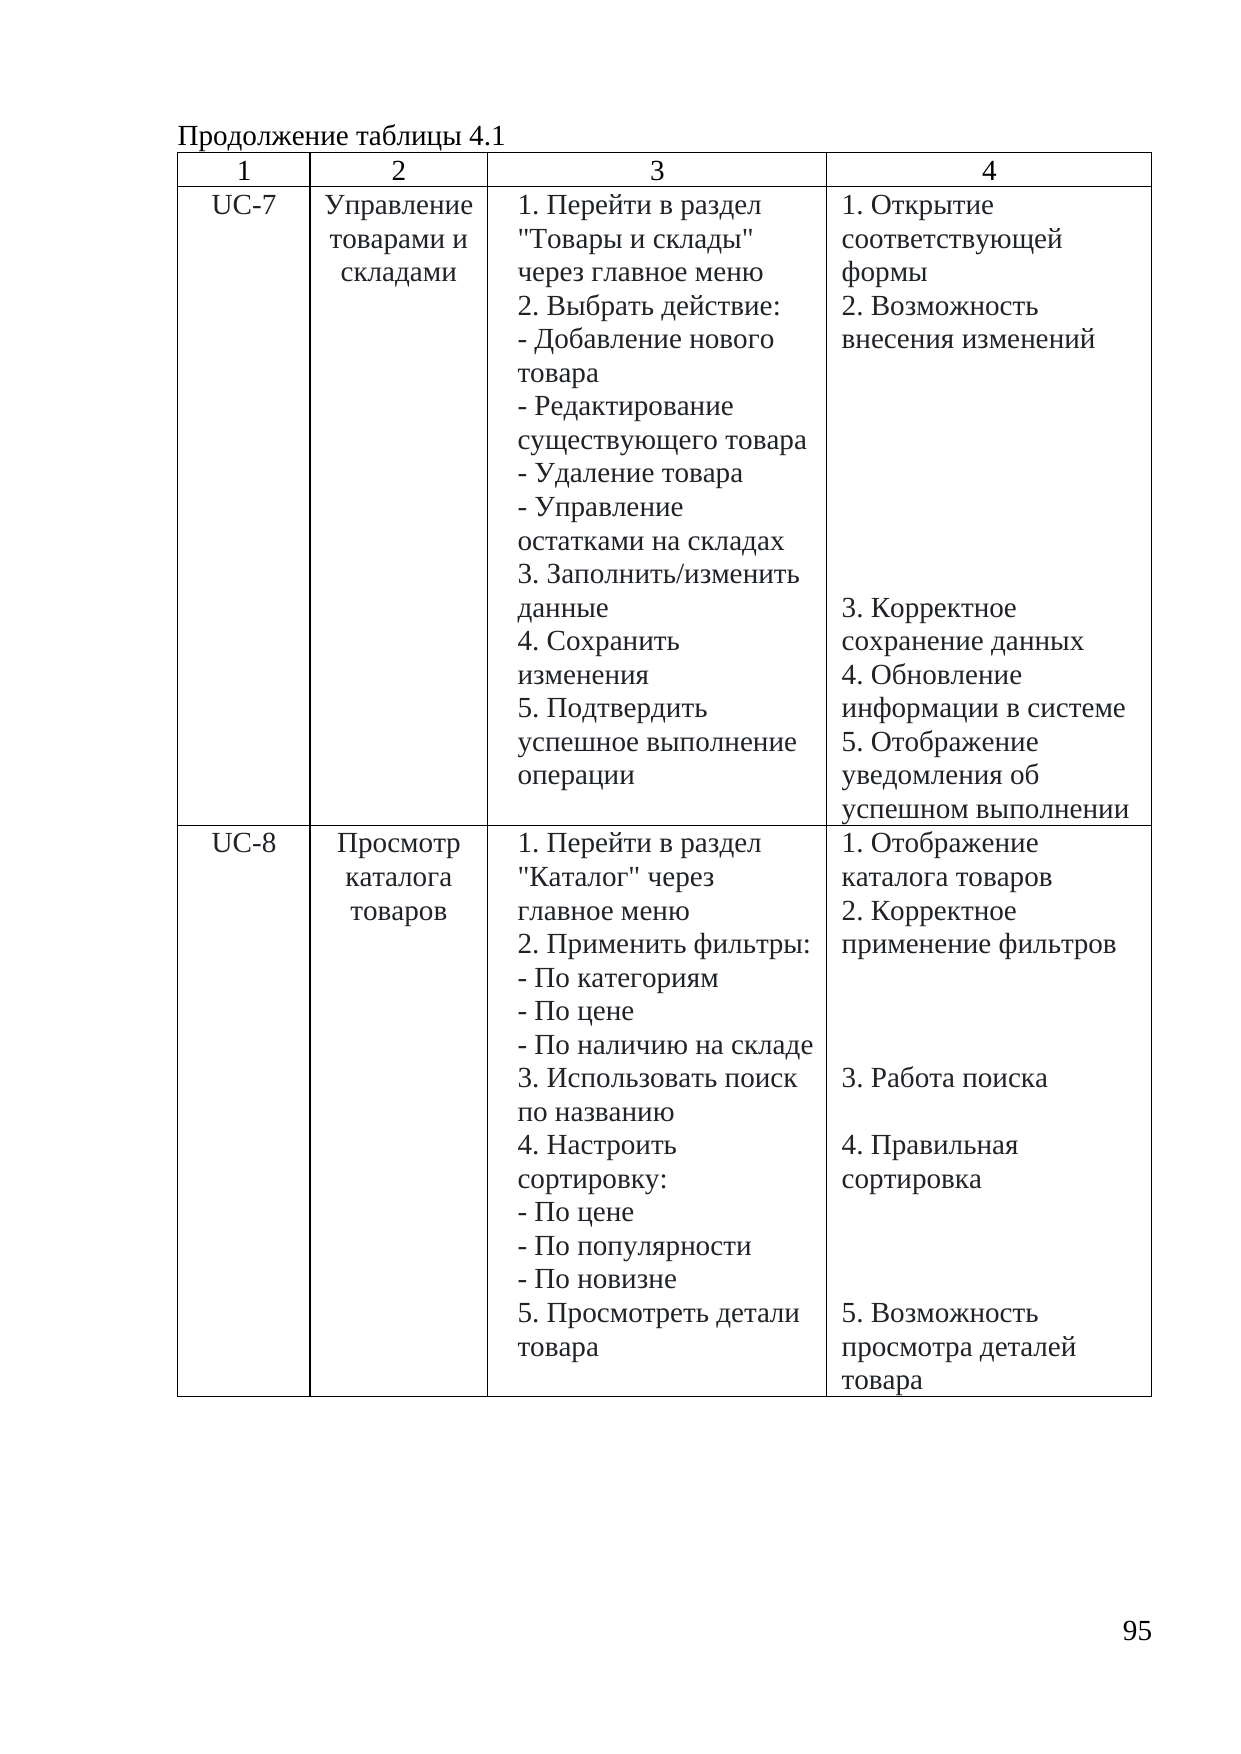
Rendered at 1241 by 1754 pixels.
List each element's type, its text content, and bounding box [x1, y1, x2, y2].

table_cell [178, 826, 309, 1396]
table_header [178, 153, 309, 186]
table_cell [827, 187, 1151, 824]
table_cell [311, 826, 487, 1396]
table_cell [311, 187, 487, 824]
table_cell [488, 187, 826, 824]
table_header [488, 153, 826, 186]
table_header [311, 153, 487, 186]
text Продолжение таблицы 4.1 [177, 118, 1152, 152]
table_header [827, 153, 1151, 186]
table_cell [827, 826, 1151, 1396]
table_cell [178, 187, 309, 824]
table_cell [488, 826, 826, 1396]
